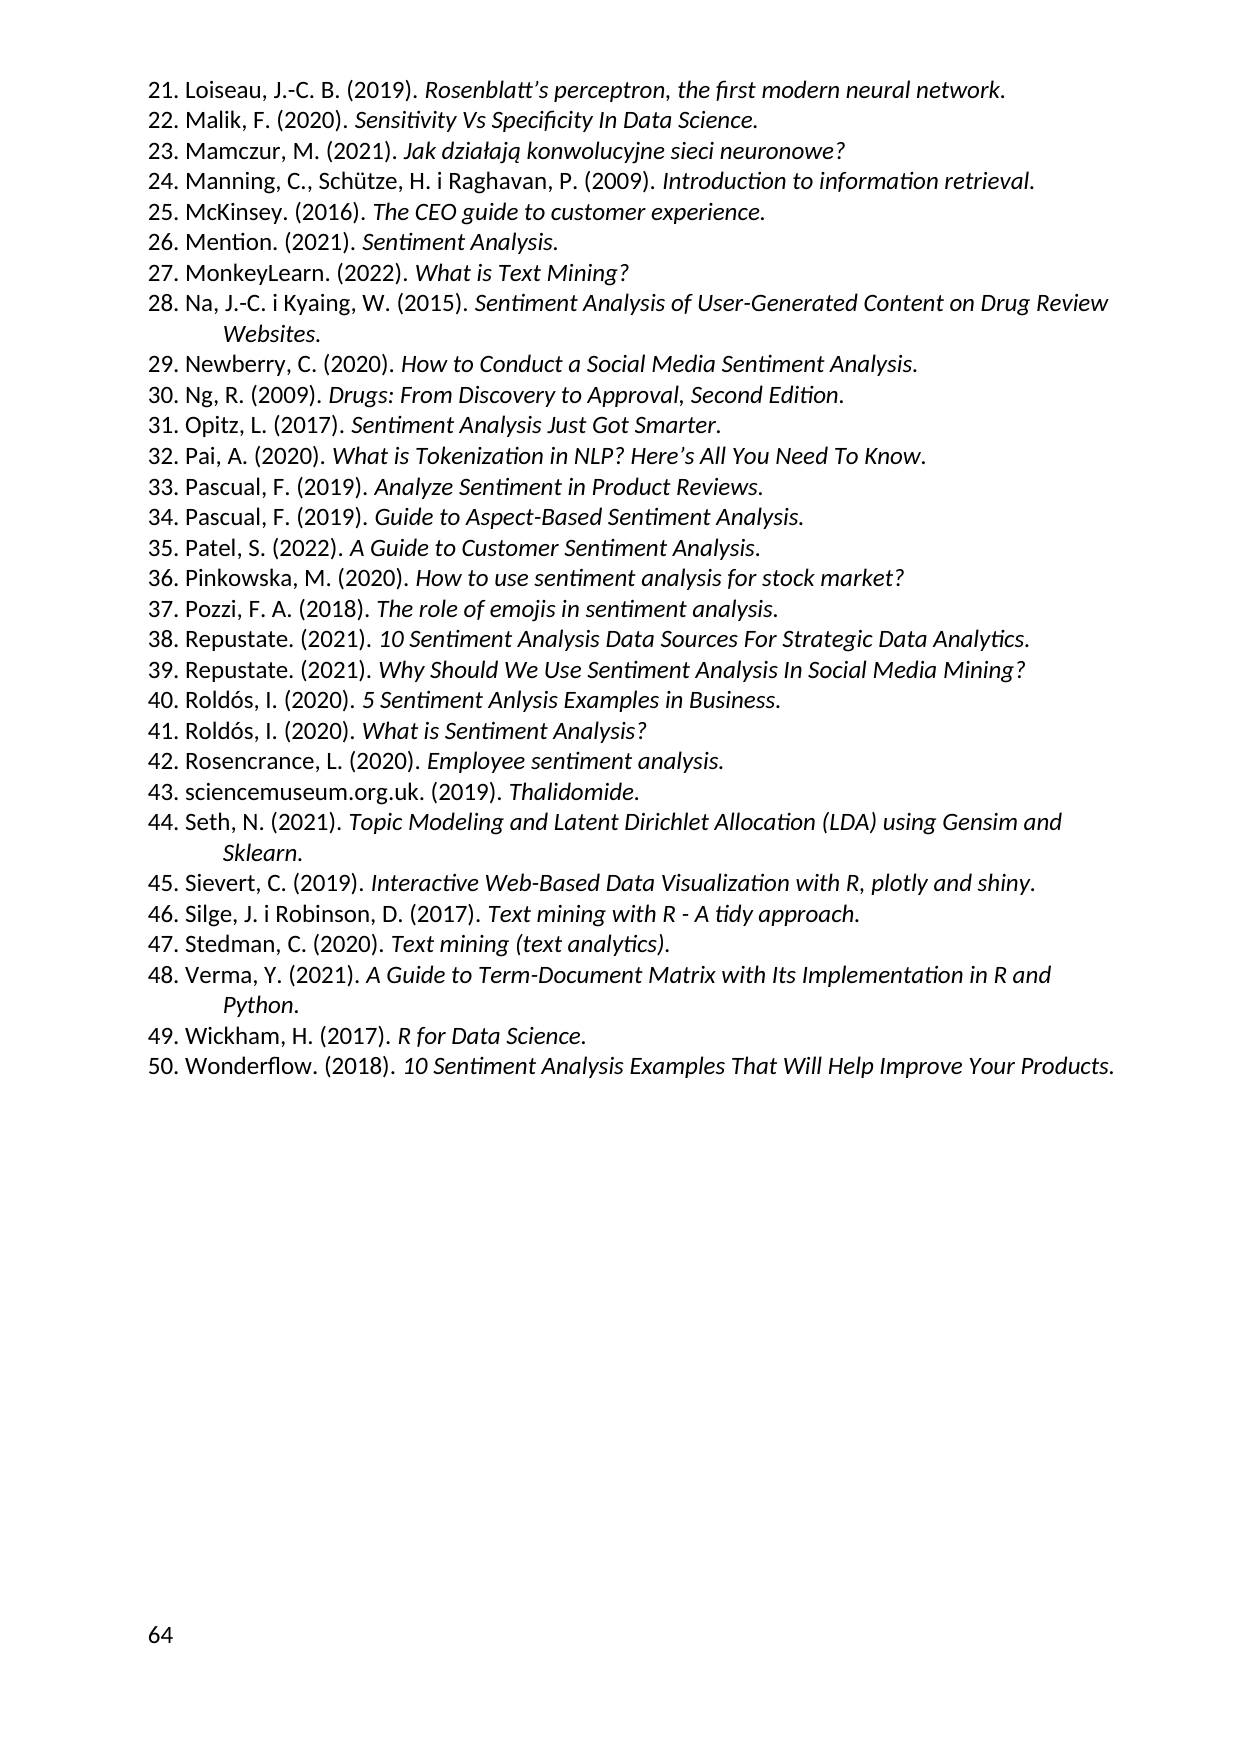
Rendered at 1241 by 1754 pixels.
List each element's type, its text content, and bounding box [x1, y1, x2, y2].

text 24. Manning, C., Schütze, H. i Raghavan, P. (2009). Introduction to information retrieval. [148, 165, 1122, 196]
text 47. Stedman, C. (2020). Text mining (text analytics). [148, 928, 1122, 959]
text 37. Pozzi, F. A. (2018). The role of emojis in sentiment analysis. [148, 593, 1122, 623]
text 41. Roldós, I. (2020). What is Sentiment Analysis? [148, 715, 1122, 745]
text 30. Ng, R. (2009). Drugs: From Discovery to Approval, Second Edition. [148, 379, 1122, 409]
text 26. Mention. (2021). Sentiment Analysis. [148, 226, 1122, 257]
text 36. Pinkowska, M. (2020). How to use sentiment analysis for stock market? [148, 562, 1122, 593]
text 43. sciencemuseum.org.uk. (2019). Thalidomide. [148, 776, 1122, 806]
text 32. Pai, A. (2020). What is Tokenization in NLP? Here’s All You Need To Know. [148, 440, 1122, 471]
text 38. Repustate. (2021). 10 Sentiment Analysis Data Sources For Strategic Data Analytics. [148, 623, 1122, 654]
text 39. Repustate. (2021). Why Should We Use Sentiment Analysis In Social Media Mining? [148, 654, 1122, 684]
text 28. Na, J.-C. i Kyaing, W. (2015). Sentiment Analysis of User-Generated Content on Drug Review Websites. [148, 287, 1122, 348]
text 25. McKinsey. (2016). The CEO guide to customer experience. [148, 196, 1122, 226]
text 44. Seth, N. (2021). Topic Modeling and Latent Dirichlet Allocation (LDA) using Gensim and Sklearn. [148, 806, 1122, 867]
text 35. Patel, S. (2022). A Guide to Customer Sentiment Analysis. [148, 532, 1122, 562]
text 40. Roldós, I. (2020). 5 Sentiment Anlysis Examples in Business. [148, 684, 1122, 715]
text 33. Pascual, F. (2019). Analyze Sentiment in Product Reviews. [148, 471, 1122, 501]
text 22. Malik, F. (2020). Sensitivity Vs Specificity In Data Science. [148, 104, 1122, 135]
text 34. Pascual, F. (2019). Guide to Aspect-Based Sentiment Analysis. [148, 501, 1122, 532]
text 23. Mamczur, M. (2021). Jak działają konwolucyjne sieci neuronowe? [148, 135, 1122, 165]
text 31. Opitz, L. (2017). Sentiment Analysis Just Got Smarter. [148, 409, 1122, 440]
text 42. Rosencrance, L. (2020). Employee sentiment analysis. [148, 745, 1122, 776]
text 49. Wickham, H. (2017). R for Data Science. [148, 1020, 1122, 1051]
text 48. Verma, Y. (2021). A Guide to Term-Document Matrix with Its Implementation in R and Python. [148, 959, 1122, 1020]
text 46. Silge, J. i Robinson, D. (2017). Text mining with R - A tidy approach. [148, 898, 1122, 928]
text 50. Wonderflow. (2018). 10 Sentiment Analysis Examples That Will Help Improve Your Products. [148, 1051, 1122, 1081]
text 45. Sievert, C. (2019). Interactive Web-Based Data Visualization with R, plotly and shiny. [148, 867, 1122, 898]
text 27. MonkeyLearn. (2022). What is Text Mining? [148, 257, 1122, 287]
text 29. Newberry, C. (2020). How to Conduct a Social Media Sentiment Analysis. [148, 348, 1122, 379]
text 21. Loiseau, J.-C. B. (2019). Rosenblatt’s perceptron, the first modern neural network. [148, 74, 1122, 104]
